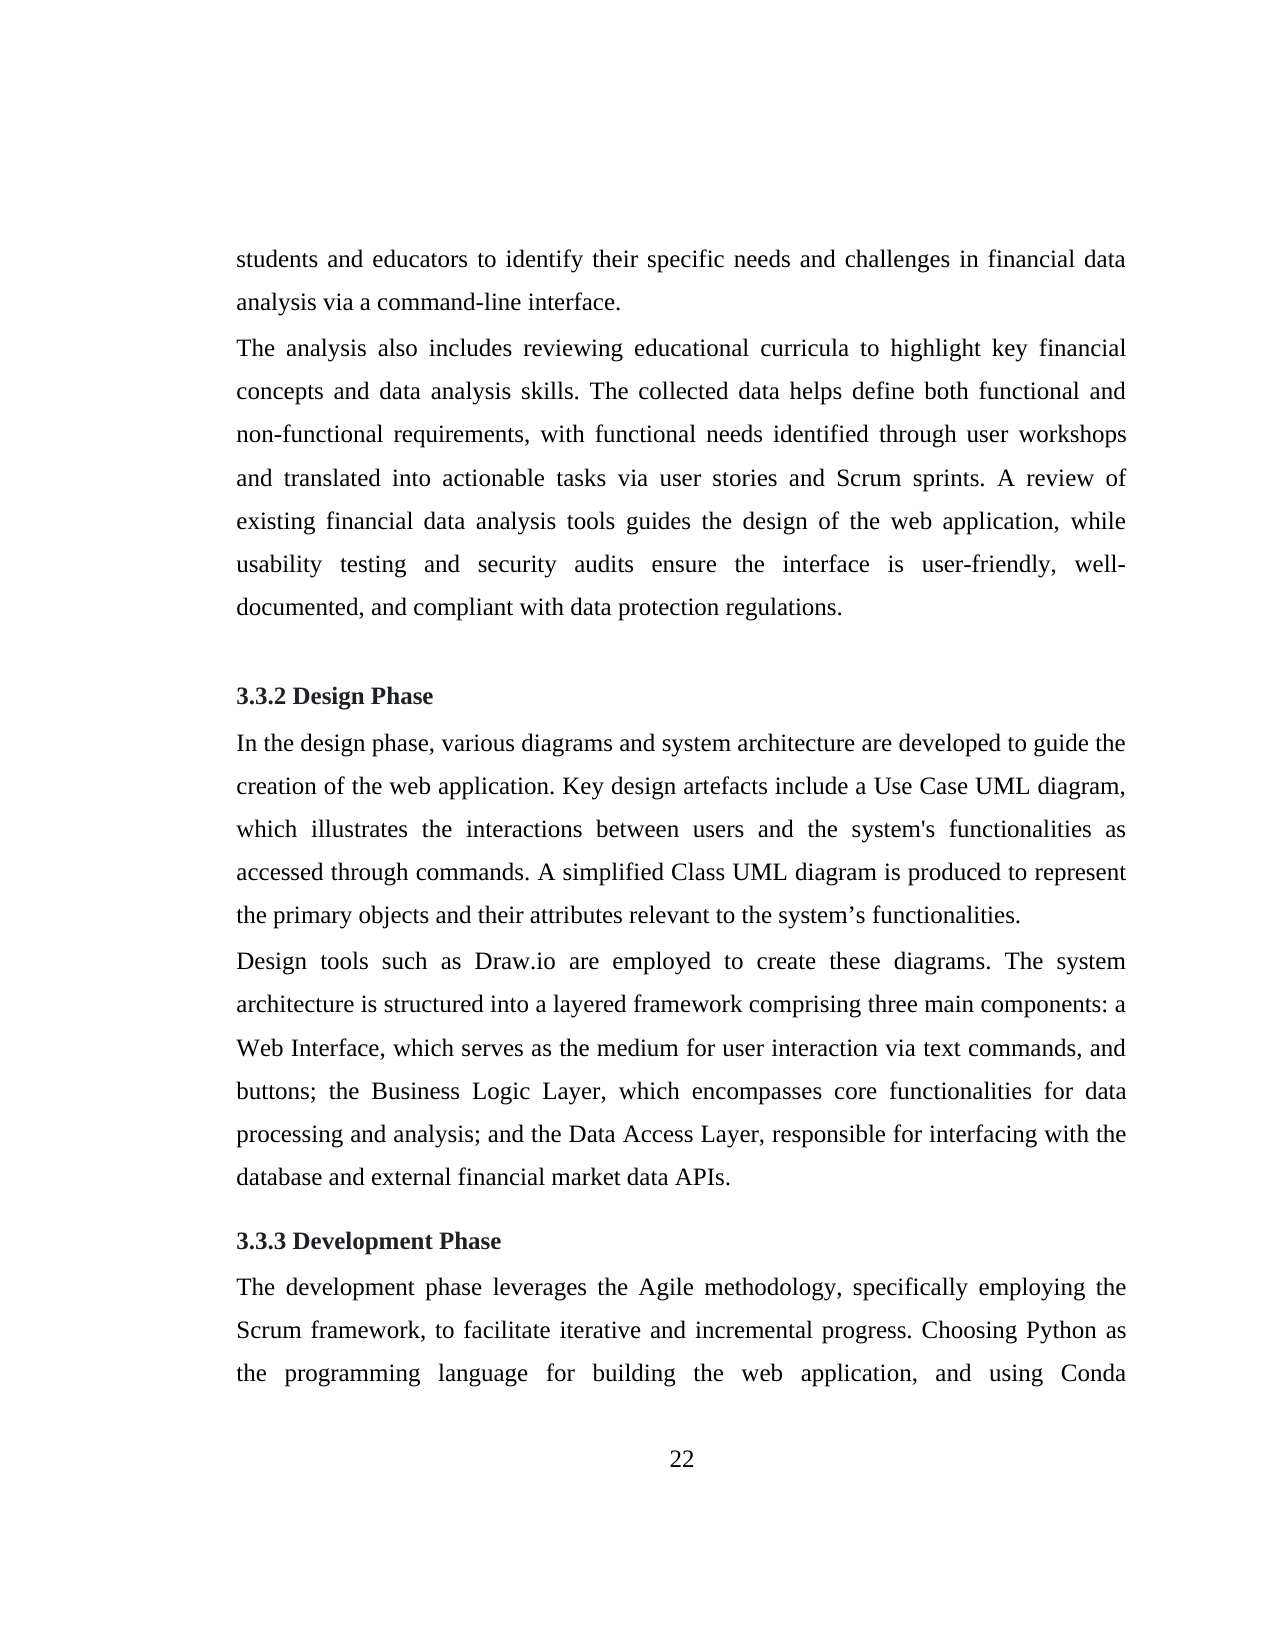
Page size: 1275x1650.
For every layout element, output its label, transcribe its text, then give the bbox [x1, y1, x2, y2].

text 3.3.2 Design Phase [236, 681, 1127, 710]
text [236, 1272, 1127, 1387]
text 3.3.3 Development Phase [236, 1226, 1127, 1255]
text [236, 244, 1127, 316]
text The analysis also includes reviewing educational curricula to highlight key financial concepts and data analysis skills. The collected data helps define both functional and non-functional requirements, with functional needs identified through user workshops and translated into actionable tasks via user stories and Scrum sprints. A review of existing financial data analysis tools guides the design of the web application, while usability testing and security audits ensure the interface is user-friendly, well-documented, and compliant with data protection regulations. [236, 333, 1127, 621]
text In the design phase, various diagrams and system architecture are developed to guide the creation of the web application. Key design artefacts include a Use Case UML diagram, which illustrates the interactions between users and the system's functionalities as accessed through commands. A simplified Class UML diagram is produced to represent the primary objects and their attributes relevant to the system’s functionalities. [236, 728, 1127, 929]
text Design tools such as Draw.io are employed to create these diagrams. The system architecture is structured into a layered framework comprising three main components: a Web Interface, which serves as the medium for user interaction via text commands, and buttons; the Business Logic Layer, which encompasses core functionalities for data processing and analysis; and the Data Access Layer, responsible for interfacing with the database and external financial market data APIs. [236, 946, 1127, 1191]
